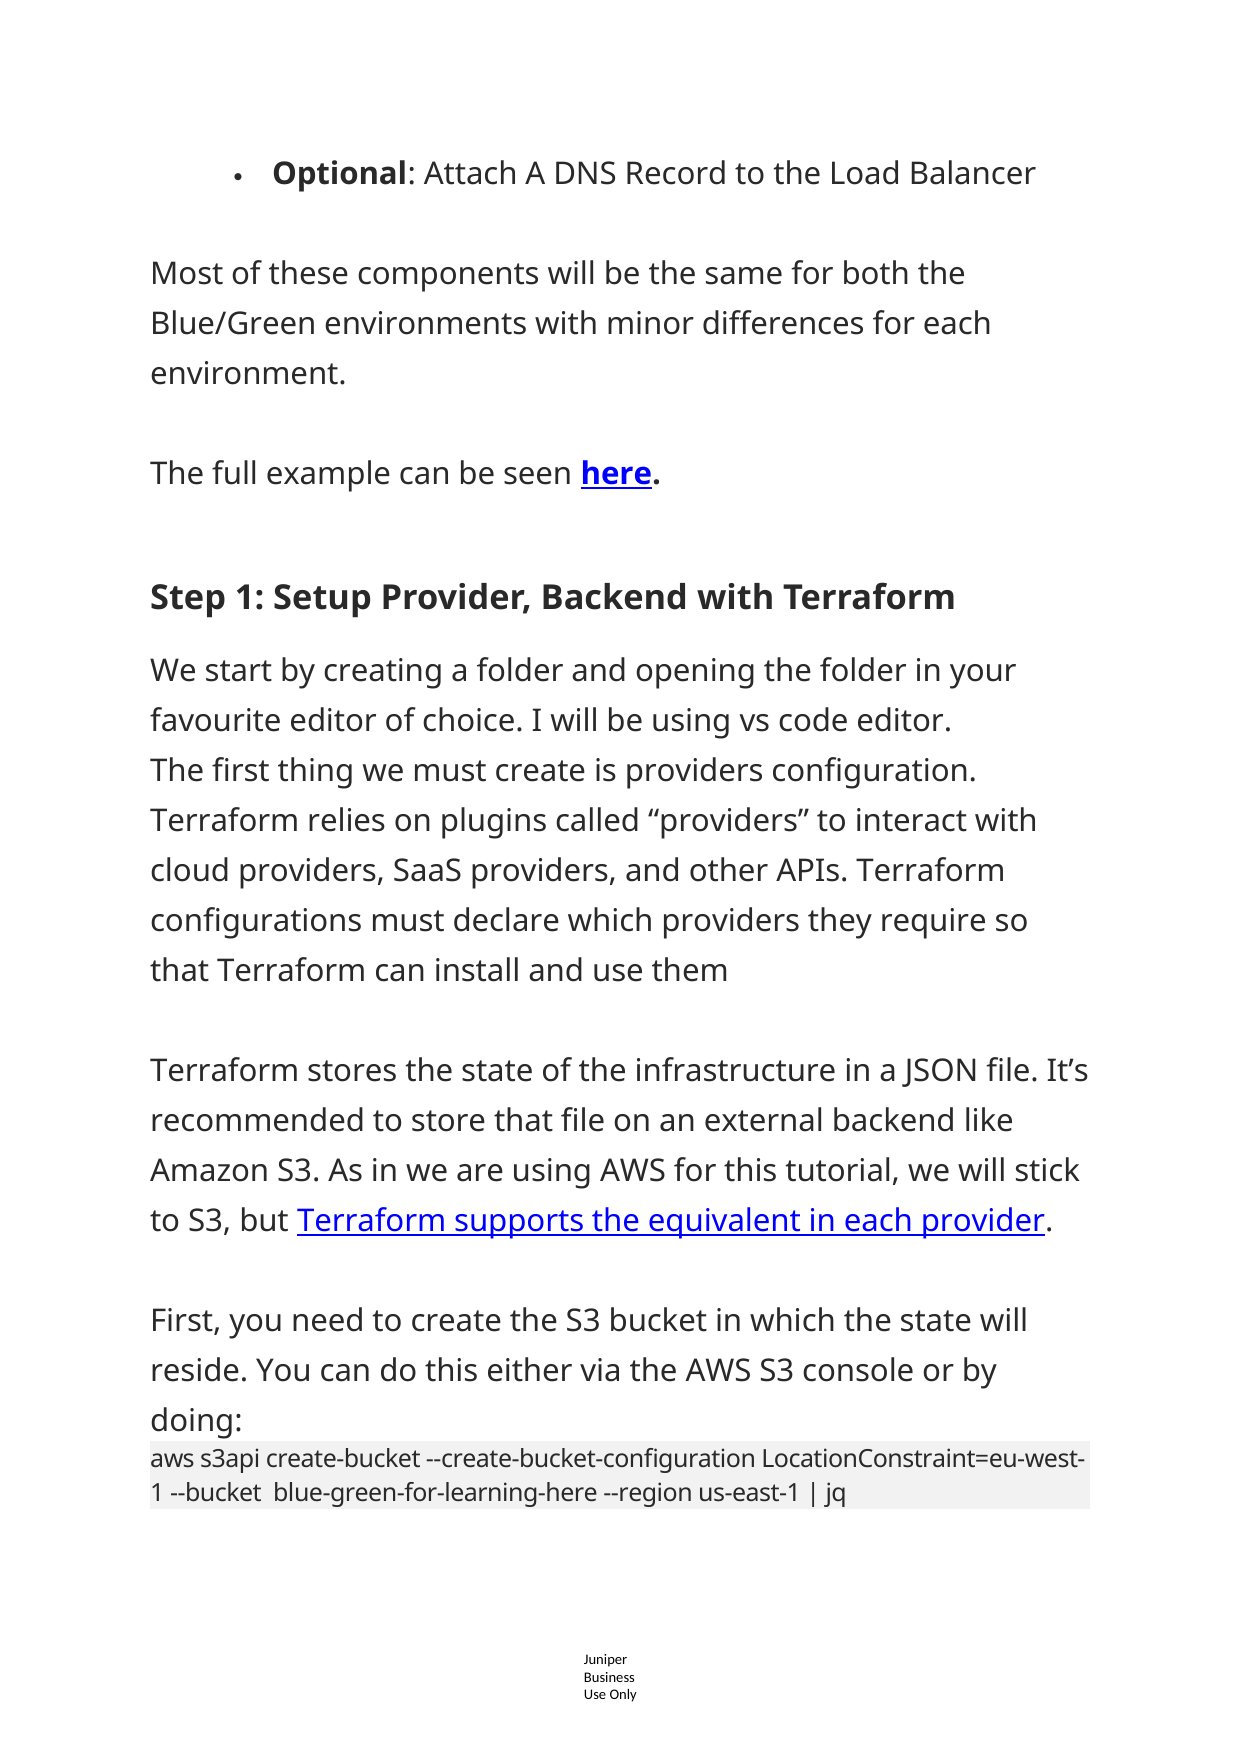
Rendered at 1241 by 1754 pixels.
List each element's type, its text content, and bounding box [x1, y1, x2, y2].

text aws s3api create-bucket --create-bucket-configuration LocationConstraint=eu-west-1 --bucket blue-green-for-learning-here --region us-east-1 | jq [150, 1441, 1090, 1509]
text We start by creating a folder and opening the folder in your favourite editor of choice. I will be using vs code editor. The first thing we must create is providers configuration. Terraform relies on plugins called “providers” to interact with cloud providers, SaaS providers, and other APIs. Terraform configurations must declare which providers they require so that Terraform can install and use them [150, 641, 1090, 991]
subtitle Step 1: Setup Provider, Backend with Terraform [150, 572, 1090, 619]
text Terraform stores the state of the infrastructure in a JSON file. It’s recommended to store that file on an external backend like Amazon S3. As in we are using AWS for this tutorial, we will stick to S3, but Terraform supports the equivalent in each provider. [150, 1041, 1090, 1241]
text First, you need to create the S3 bucket in which the state will reside. You can do this either via the AWS S3 console or by doing: [150, 1291, 1090, 1441]
list Optional: Attach A DNS Record to the Load Balancer [234, 150, 1090, 194]
text Most of these components will be the same for both the Blue/Green environments with minor differences for each environment. [150, 244, 1090, 394]
text The full example can be seen here. [150, 444, 1090, 494]
